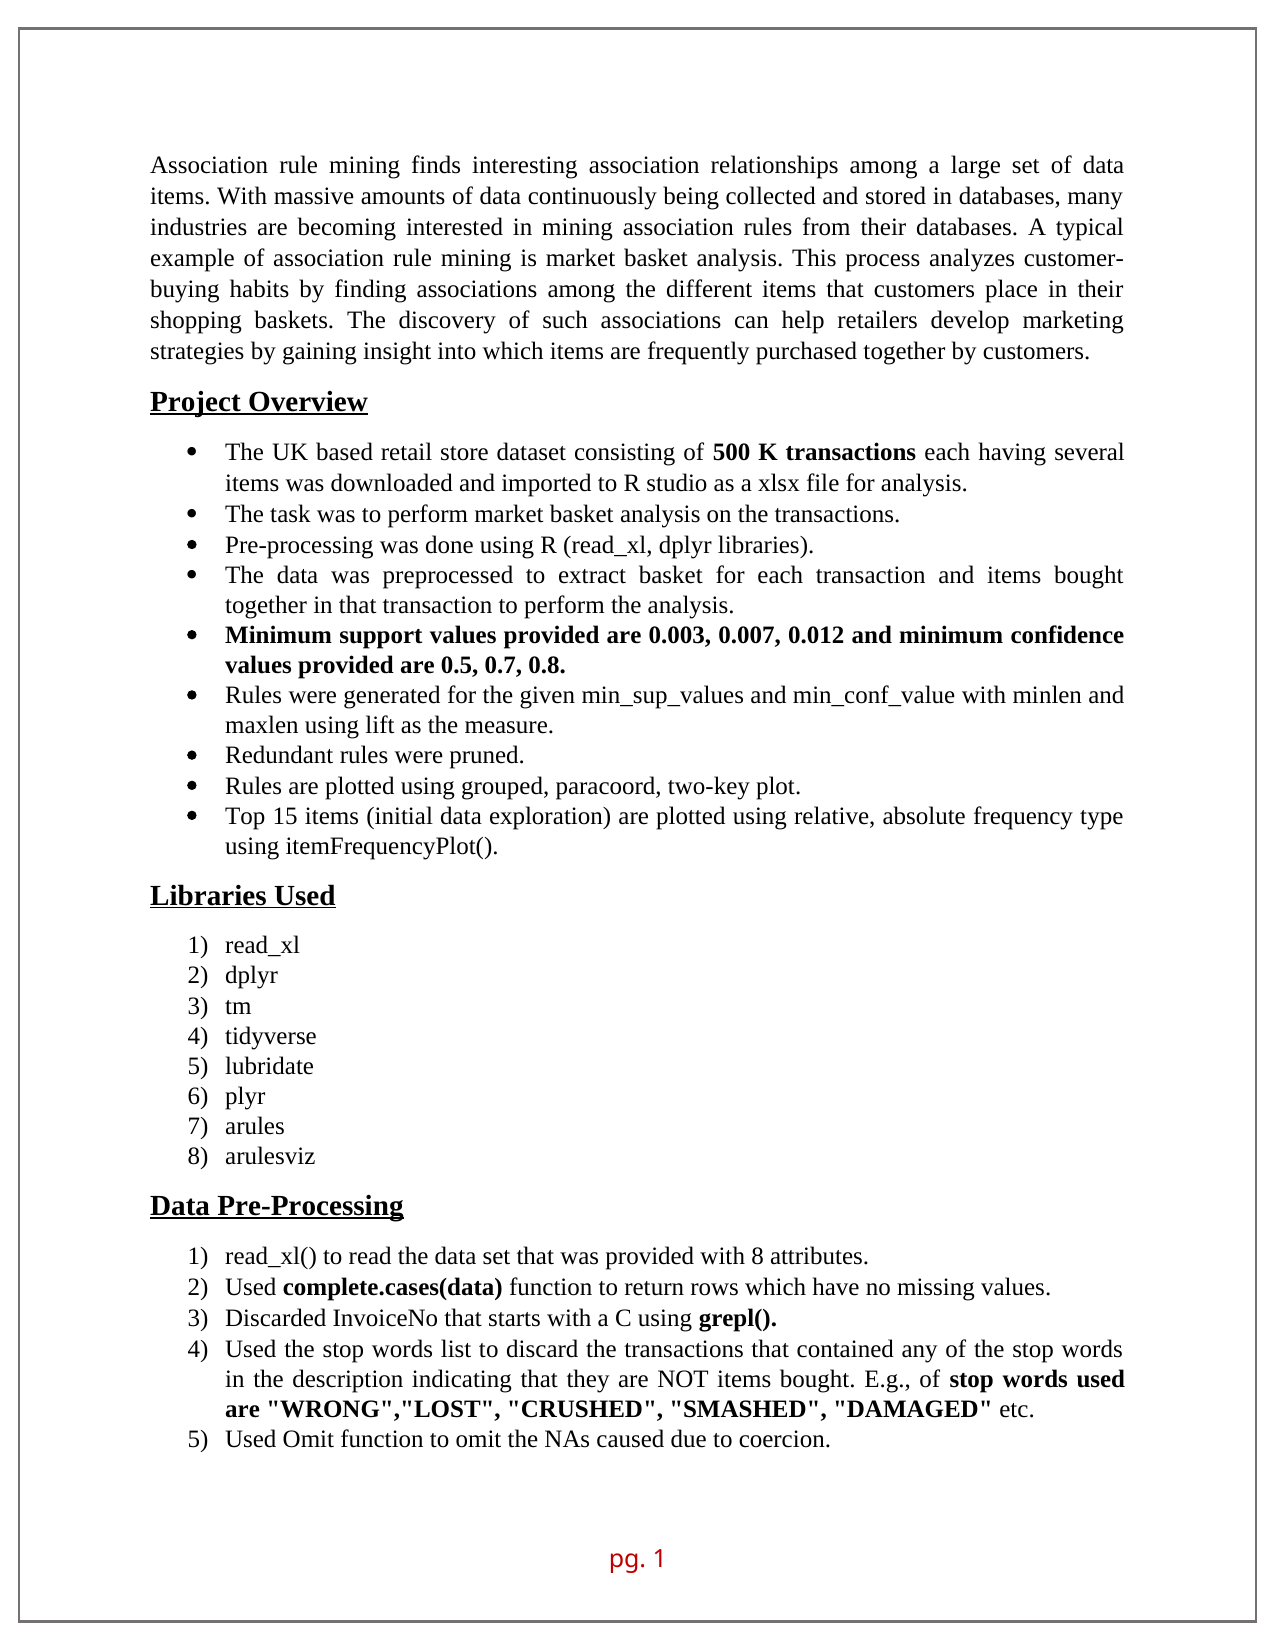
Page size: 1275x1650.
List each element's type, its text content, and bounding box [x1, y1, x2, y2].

list Pre-processing was done using R (read_xl, dplyr libraries). [187, 530, 1125, 559]
list The data was preprocessed to extract basket for each transaction and items bought together in that transaction to perform the analysis. [187, 560, 1125, 619]
list tm [187, 991, 1125, 1019]
list Minimum support values provided are 0.003, 0.007, 0.012 and minimum confidence values provided are 0.5, 0.7, 0.8. [187, 620, 1125, 679]
list arulesviz [187, 1141, 1125, 1170]
list lubridate [187, 1051, 1125, 1080]
list read_xl() to read the data set that was provided with 8 attributes. [187, 1241, 1125, 1269]
list Discarded InvoiceNo that starts with a C using grepl(). [187, 1303, 1125, 1332]
list Used the stop words list to discard the transactions that contained any of the stop words in the description indicating that they are NOT items bought. E.g., of stop words used are "WRONG","LOST", "CRUSHED", "SMASHED", "DAMAGED" etc. [187, 1334, 1125, 1423]
list Used complete.cases(data) function to return rows which have no missing values. [187, 1272, 1125, 1301]
text Libraries Used [150, 878, 1125, 911]
list plyr [187, 1081, 1125, 1110]
text Association rule mining finds interesting association relationships among a large set of data items. With massive amounts of data continuously being collected and stored in databases, many industries are becoming interested in mining association rules from their databases. A typical example of association rule mining is market basket analysis. This process analyzes customer-buying habits by finding associations among the different items that customers place in their shopping baskets. The discovery of such associations can help retailers develop marketing strategies by gaining insight into which items are frequently purchased together by customers. [150, 150, 1125, 365]
list dplyr [187, 961, 1125, 989]
list tidyverse [187, 1021, 1125, 1049]
list The UK based retail store dataset consisting of 500 K transactions each having several items was downloaded and imported to R studio as a xlsx file for analysis. [187, 437, 1125, 497]
list Rules were generated for the given min_sup_values and min_conf_value with minlen and maxlen using lift as the measure. [187, 680, 1125, 739]
list Redundant rules were pruned. [187, 741, 1125, 769]
text Project Overview [150, 384, 1125, 417]
list arules [187, 1111, 1125, 1140]
text Data Pre-Processing [150, 1188, 1125, 1222]
list Used Omit function to omit the NAs caused due to coercion. [187, 1424, 1125, 1453]
list Rules are plotted using grouped, paracoord, two-key plot. [187, 771, 1125, 799]
list Top 15 items (initial data exploration) are plotted using relative, absolute frequency type using itemFrequencyPlot(). [187, 801, 1125, 860]
list read_xl [187, 931, 1125, 959]
list The task was to perform market basket analysis on the transactions. [187, 499, 1125, 528]
